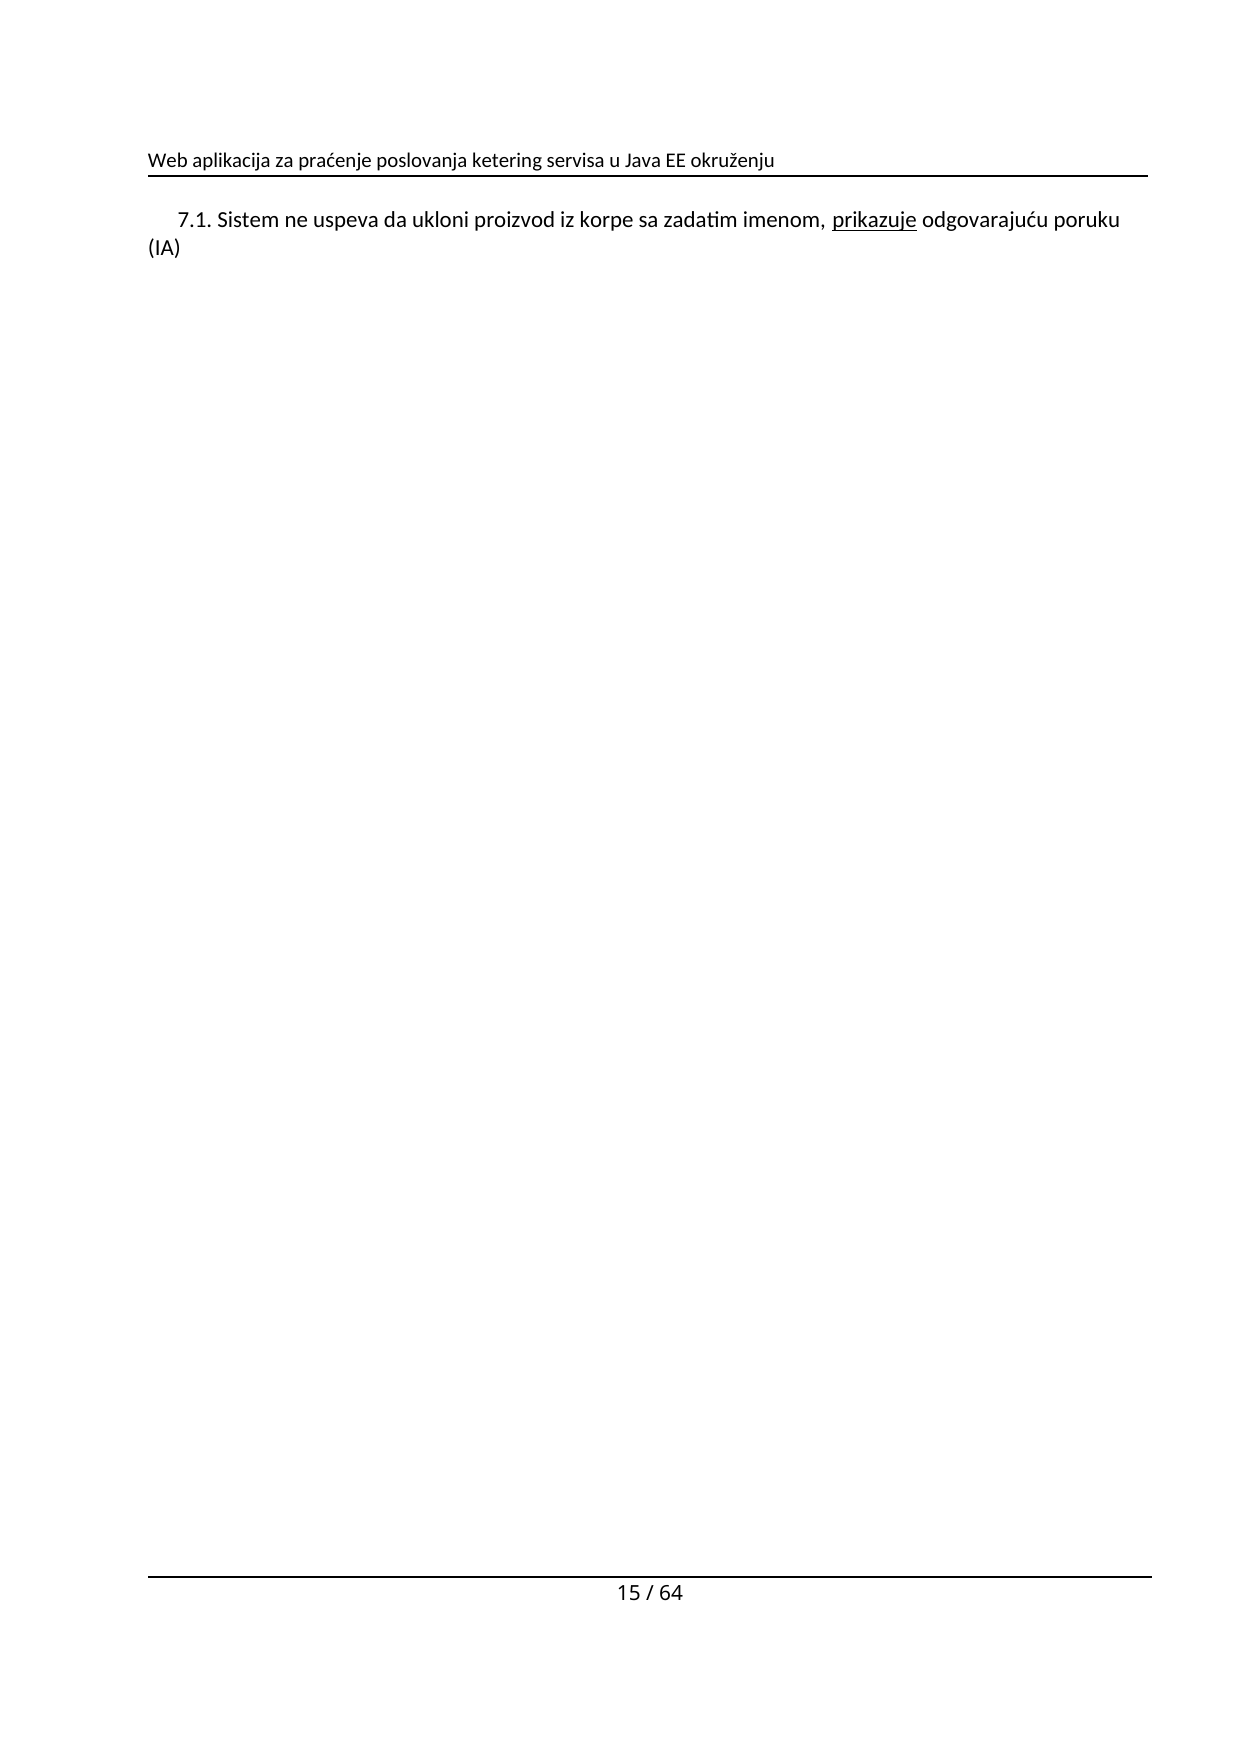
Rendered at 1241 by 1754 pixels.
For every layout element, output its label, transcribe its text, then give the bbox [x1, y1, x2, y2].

text 7.1. Sistem ne uspeva da ukloni proizvod iz korpe sa zadatim imenom, prikazuje odgovarajuću poruku (IA) [148, 206, 1152, 262]
